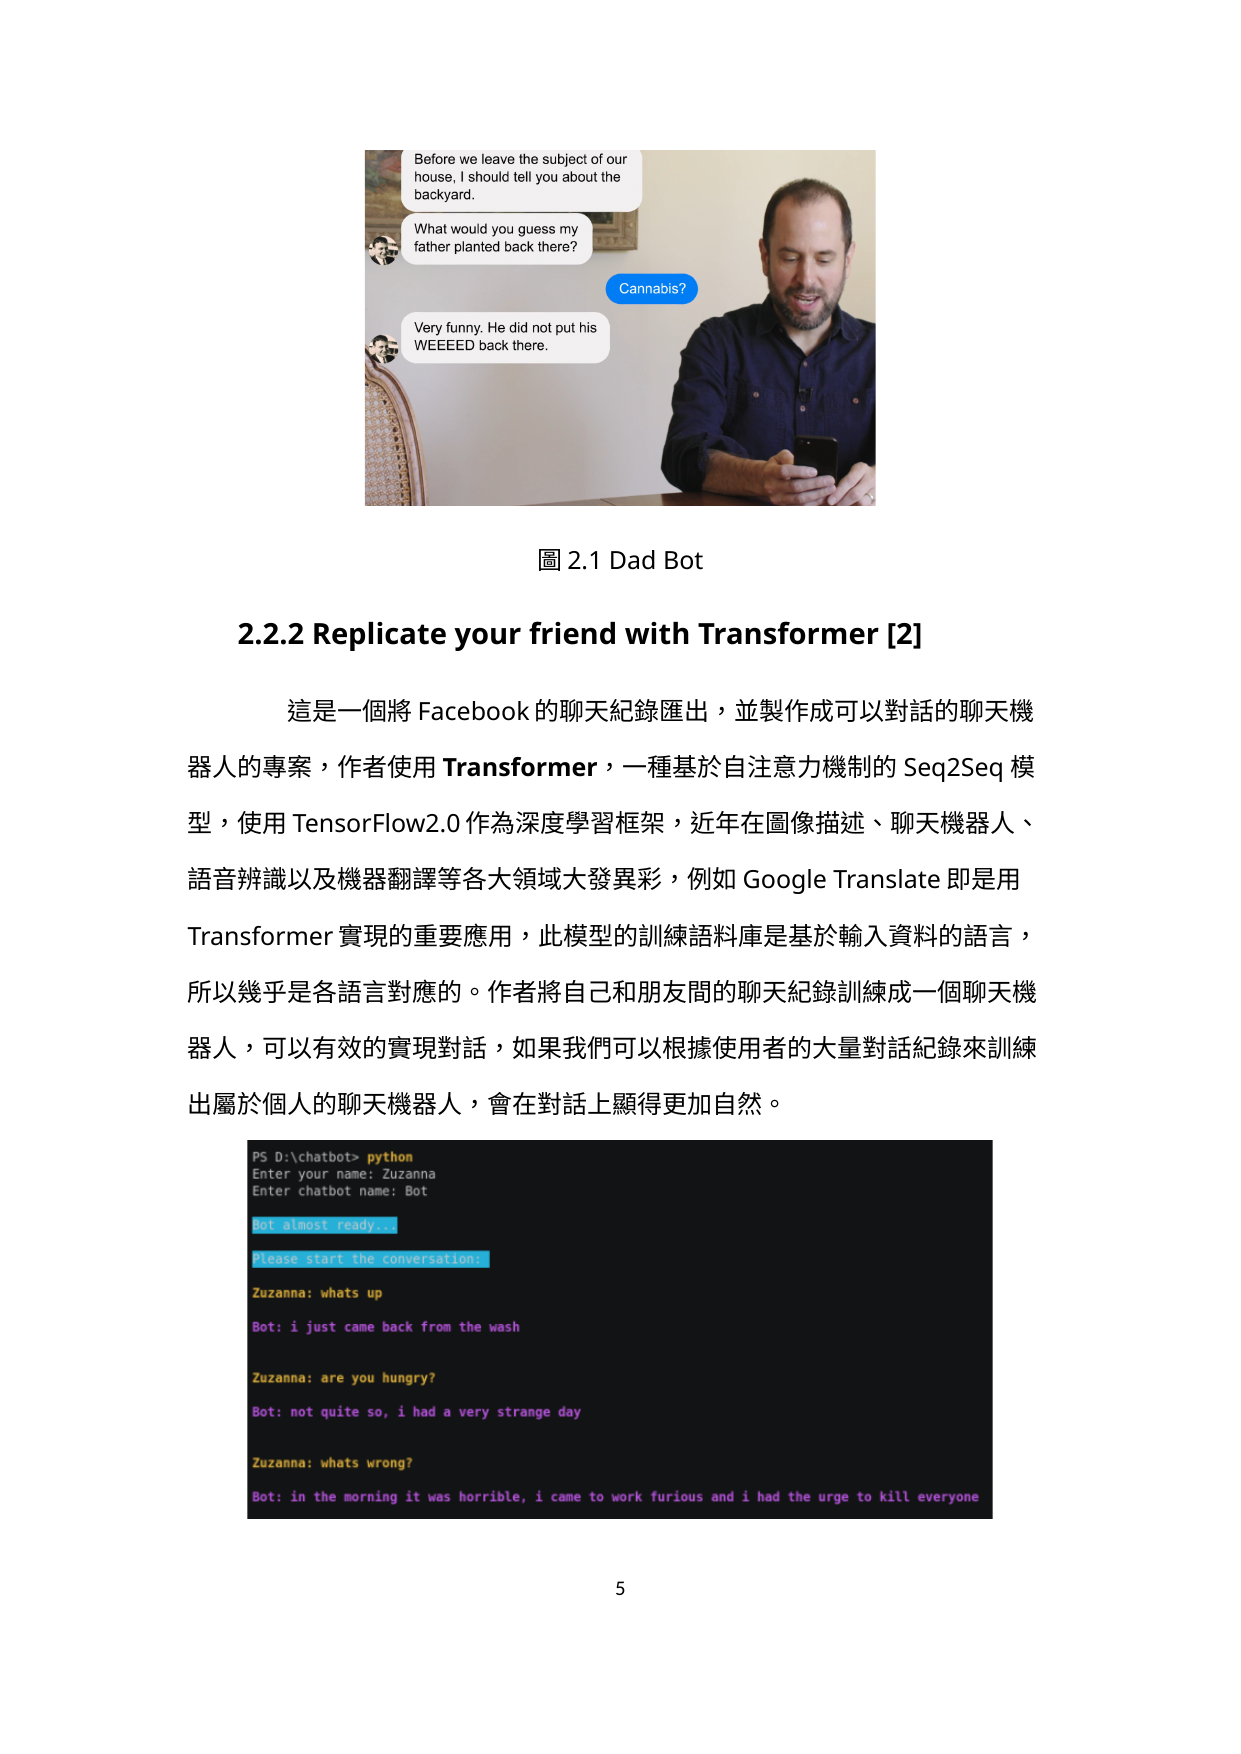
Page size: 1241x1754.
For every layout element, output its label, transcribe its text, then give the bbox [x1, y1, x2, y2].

text 2.2.2 Replicate your friend with Transformer [2] [187, 596, 1053, 671]
text 這是一個將Facebook的聊天紀錄匯出，並製作成可以對話的聊天機器人的專案，作者使用Transformer，一種基於自注意力機制的 Seq2Seq 模型，使用TensorFlow2.0作為深度學習框架，近年在圖像描述、聊天機器人、語音辨識以及機器翻譯等各大領域大發異彩，例如Google Translate即是用Transformer實現的重要應用，此模型的訓練語料庫是基於輸入資料的語言，所以幾乎是各語言對應的。作者將自己和朋友間的聊天紀錄訓練成一個聊天機器人，可以有效的實現對話，如果我們可以根據使用者的大量對話紀錄來訓練出屬於個人的聊天機器人，會在對話上顯得更加自然。 [187, 691, 1053, 1122]
text 圖2.1 Dad Bot [187, 540, 1053, 578]
picture [247, 1140, 993, 1519]
picture [364, 150, 876, 506]
